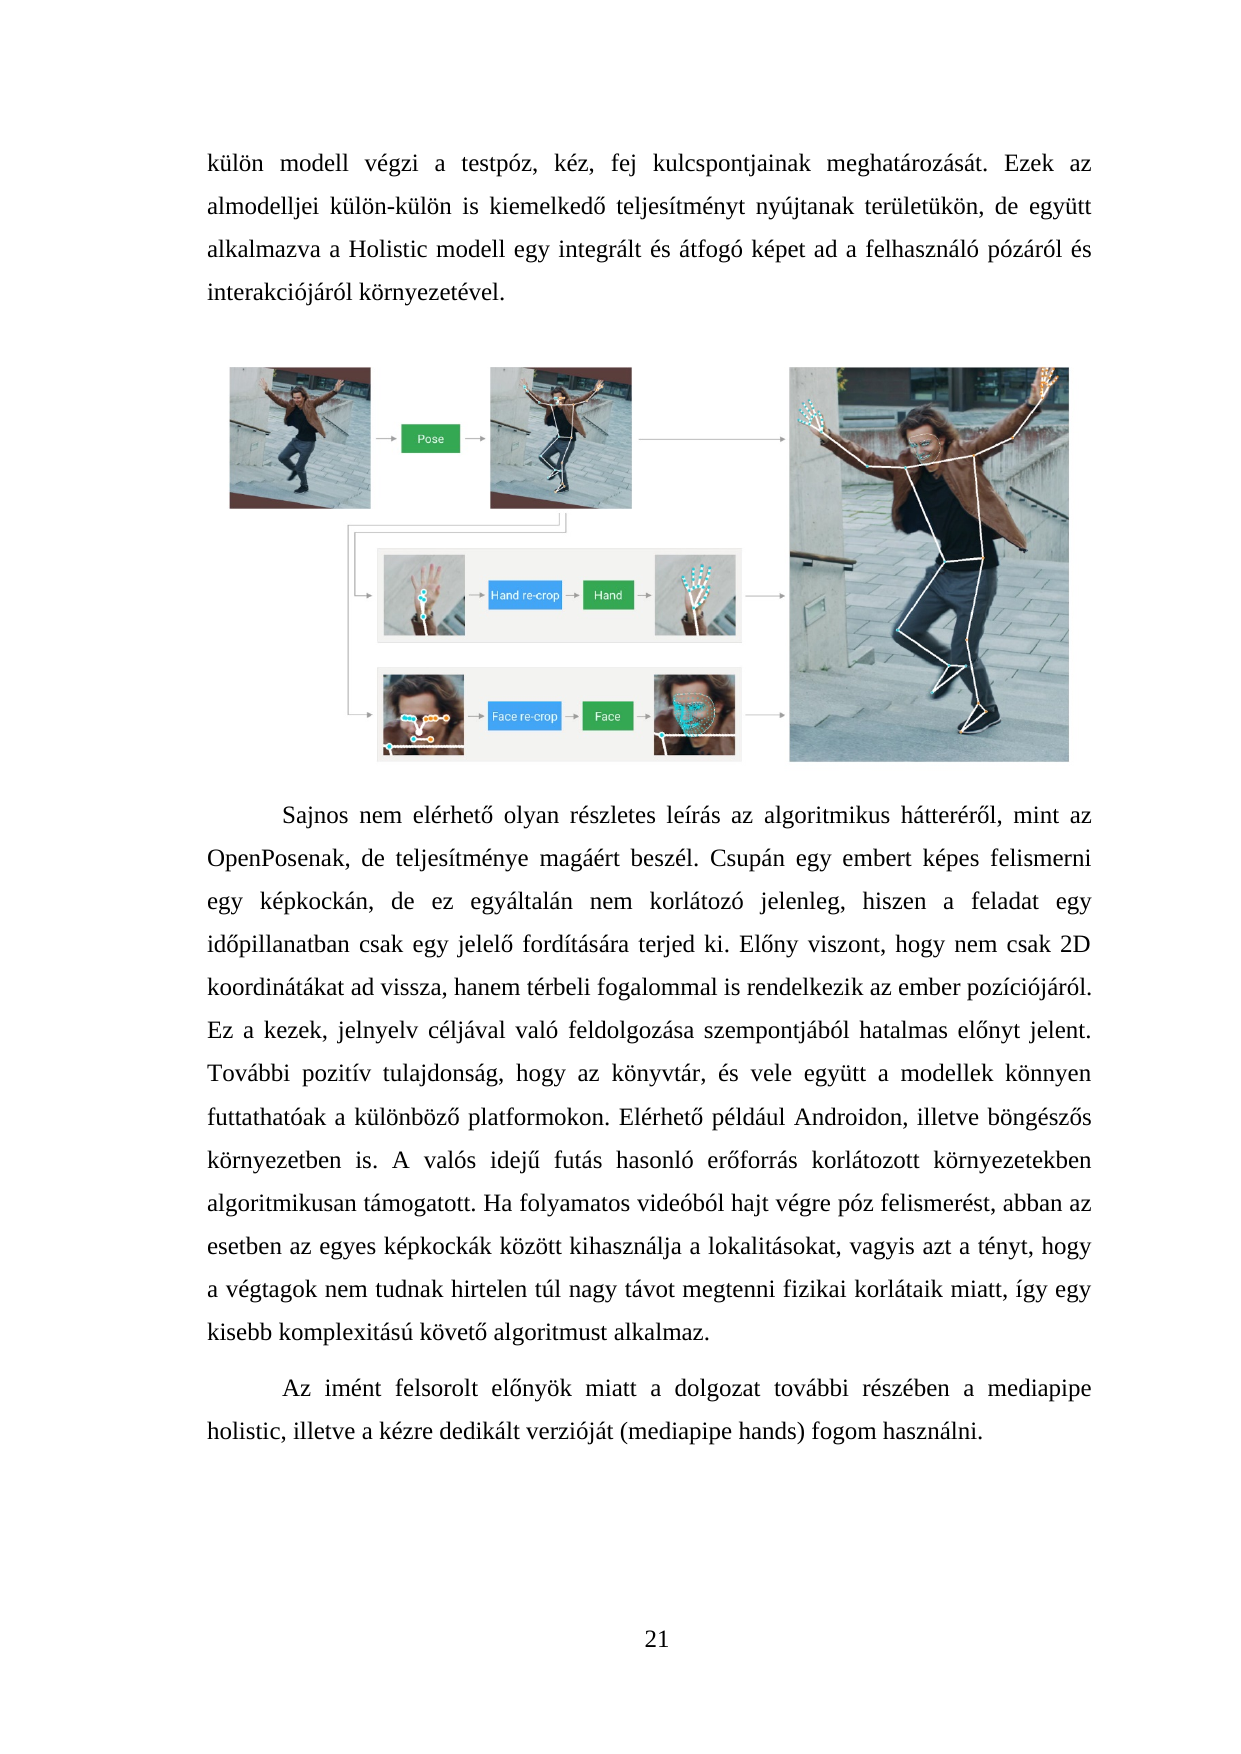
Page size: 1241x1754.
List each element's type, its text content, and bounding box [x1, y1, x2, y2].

picture [206, 345, 1093, 788]
text Az imént felsorolt előnyök miatt a dolgozat további részében a mediapipe holistic, illetve a kézre dedikált verzióját (mediapipe hands) fogom használni. [207, 1373, 1092, 1445]
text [207, 148, 1092, 306]
text Sajnos nem elérhető olyan részletes leírás az algoritmikus hátteréről, mint az OpenPosenak, de teljesítménye magáért beszél. Csupán egy embert képes felismerni egy képkockán, de ez egyáltalán nem korlátozó jelenleg, hiszen a feladat egy időpillanatban csak egy jelelő fordítására terjed ki. Előny viszont, hogy nem csak 2D koordinátákat ad vissza, hanem térbeli fogalommal is rendelkezik az ember pozíciójáról. Ez a kezek, jelnyelv céljával való feldolgozása szempontjából hatalmas előnyt jelent. További pozitív tulajdonság, hogy az könyvtár, és vele együtt a modellek könnyen futtathatóak a különböző platformokon. Elérhető például Androidon, illetve böngészős környezetben is. A valós idejű futás hasonló erőforrás korlátozott környezetekben algoritmikusan támogatott. Ha folyamatos videóból hajt végre póz felismerést, abban az esetben az egyes képkockák között kihasználja a lokalitásokat, vagyis azt a tényt, hogy a végtagok nem tudnak hirtelen túl nagy távot megtenni fizikai korlátaik miatt, így egy kisebb komplexitású követő algoritmust alkalmaz. [207, 800, 1092, 1346]
